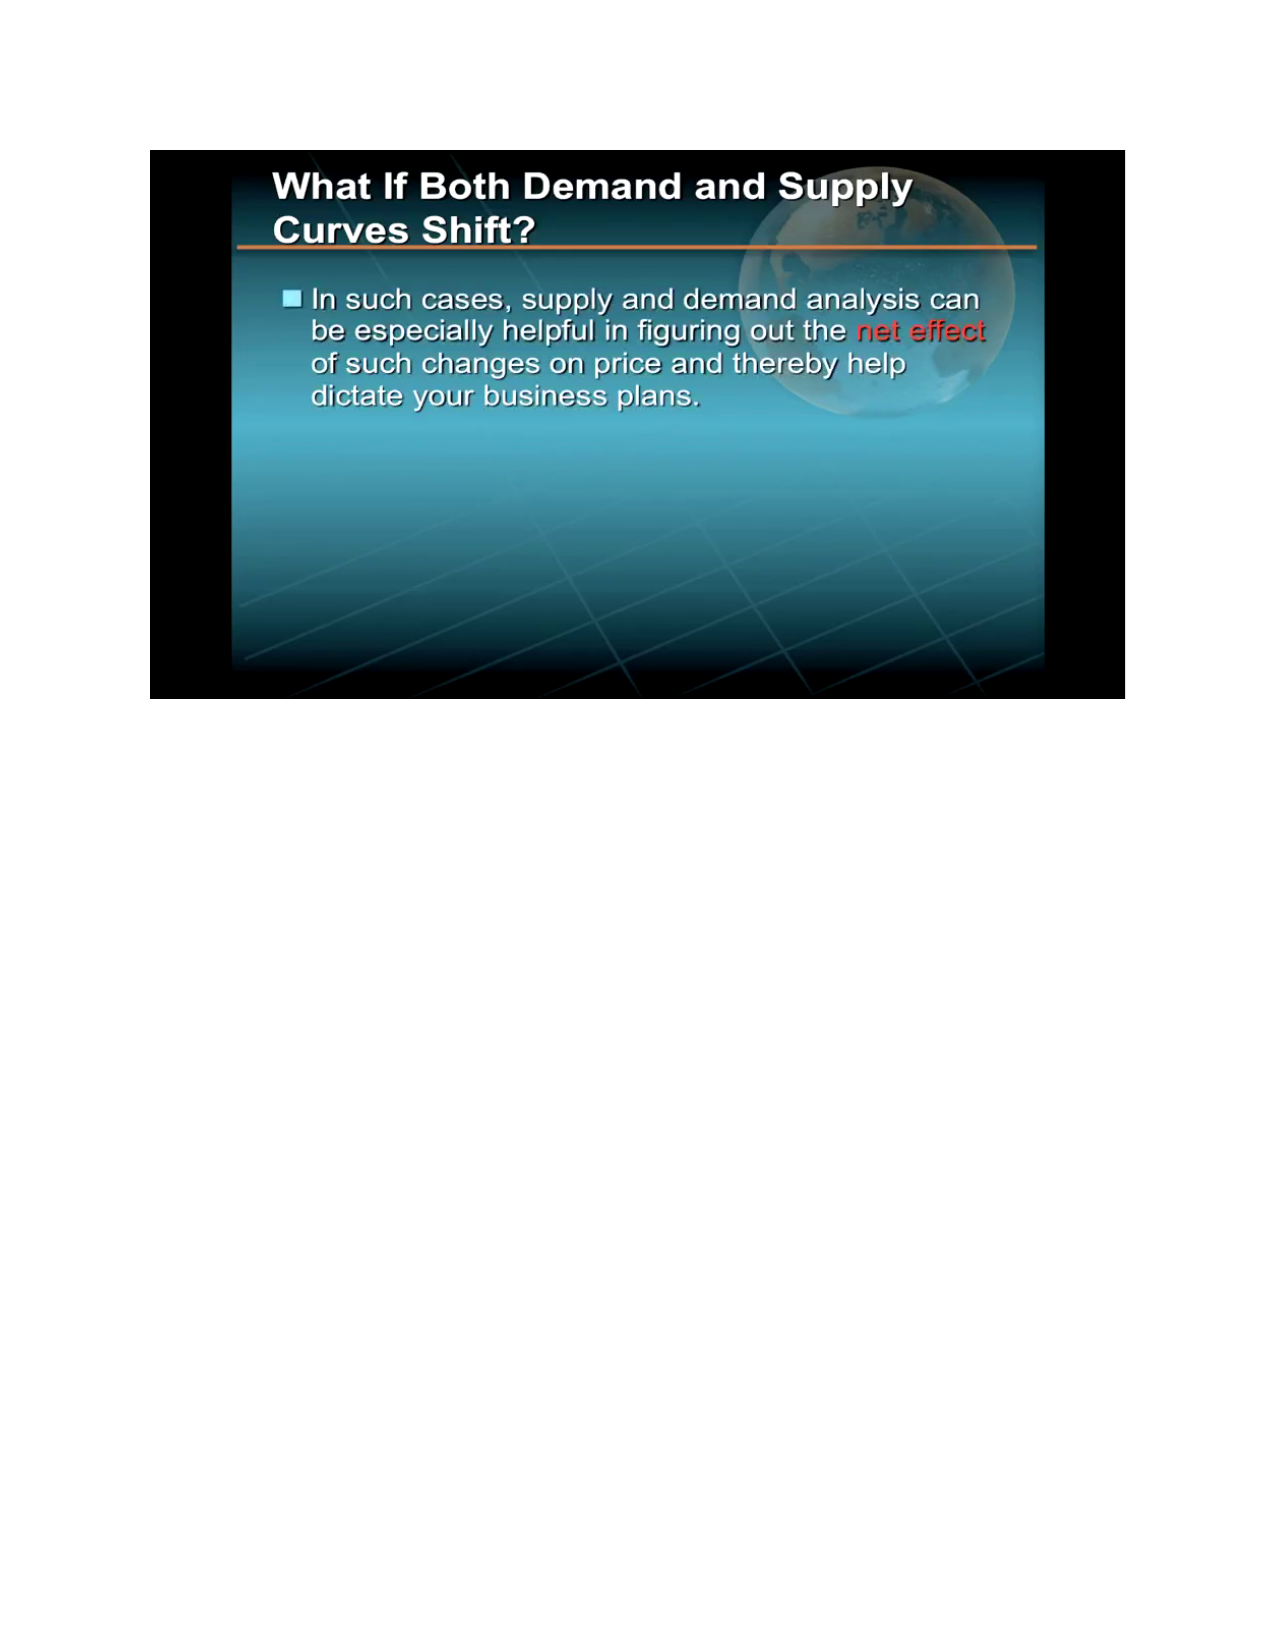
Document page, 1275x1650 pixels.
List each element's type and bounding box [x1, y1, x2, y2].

picture [150, 150, 1125, 699]
